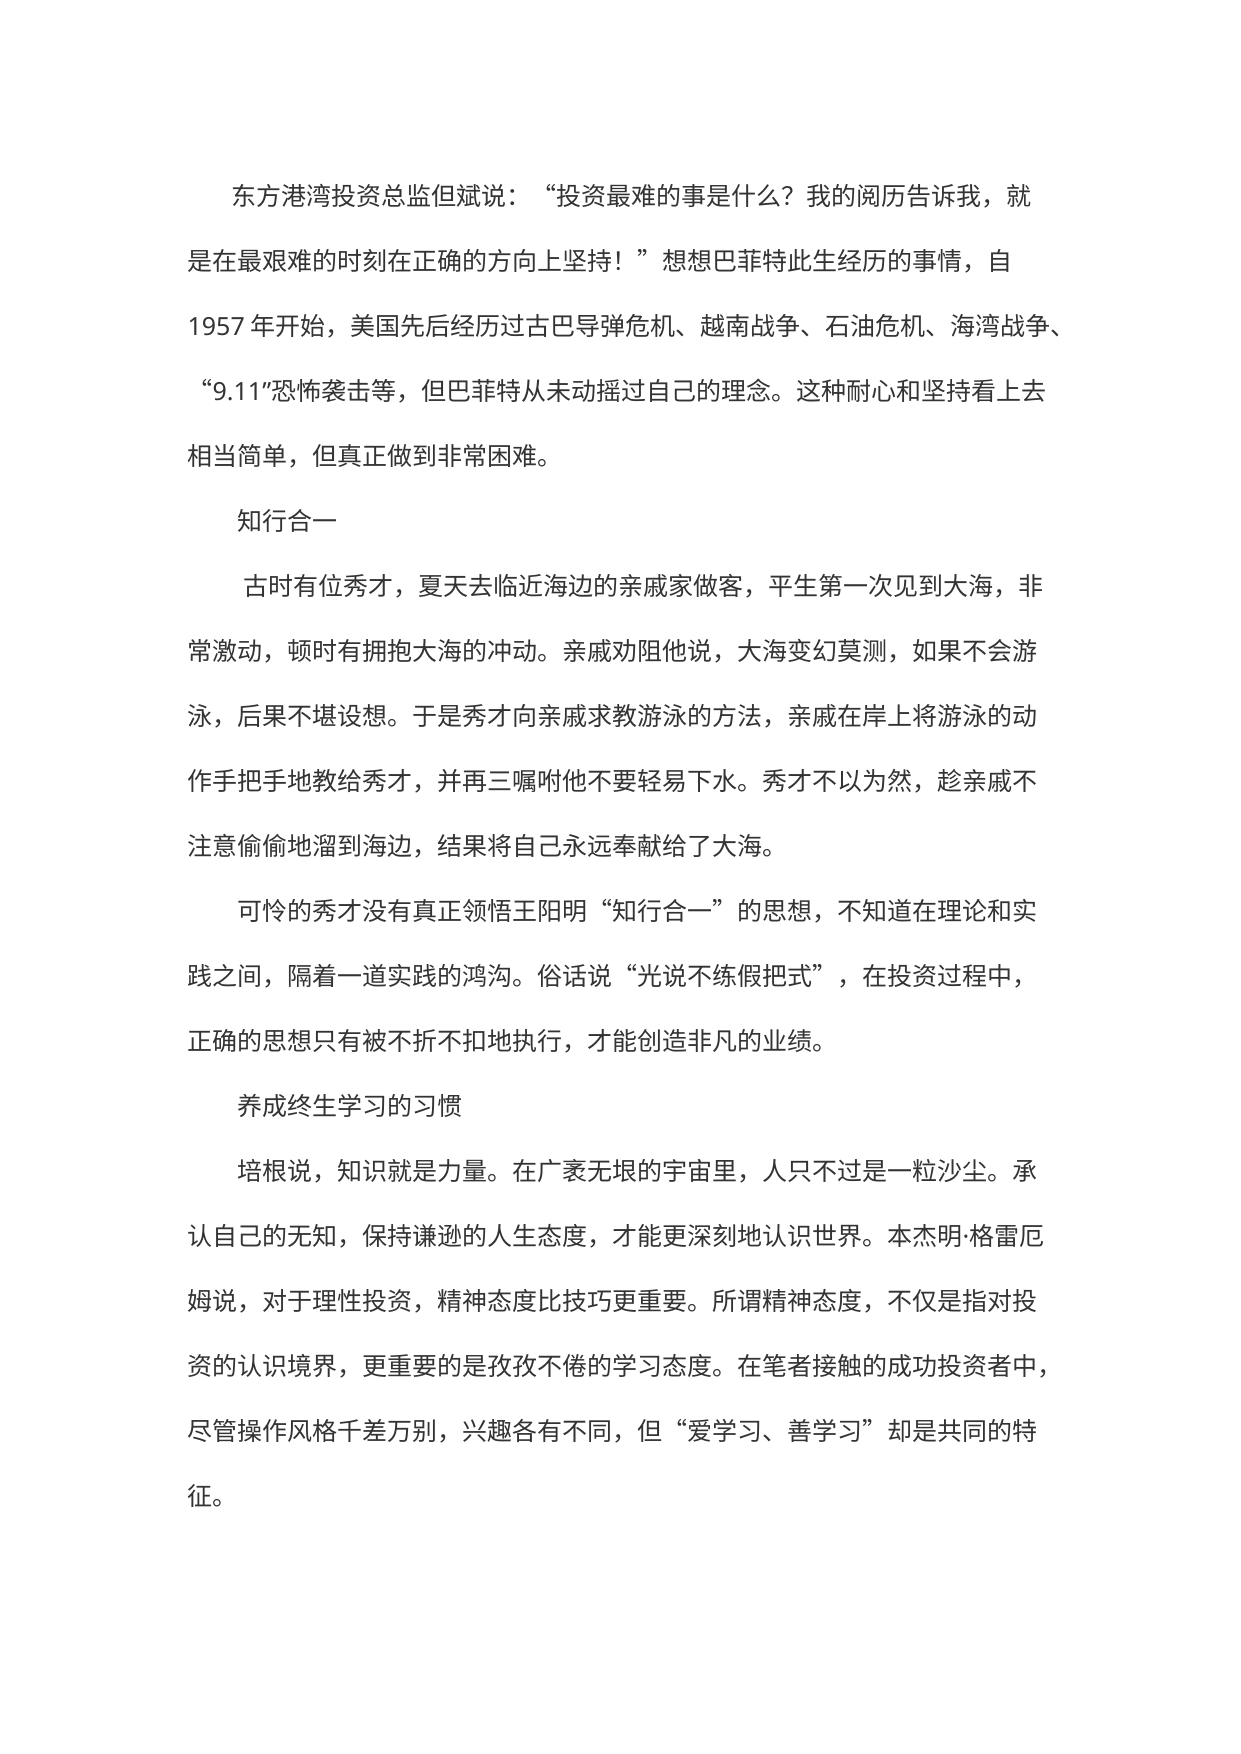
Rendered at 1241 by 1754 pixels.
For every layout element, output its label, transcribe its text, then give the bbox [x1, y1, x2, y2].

text 培根说，知识就是力量。在广袤无垠的宇宙里，人只不过是一粒沙尘。承认自己的无知，保持谦逊的人生态度，才能更深刻地认识世界。本杰明·格雷厄姆说，对于理性投资，精神态度比技巧更重要。所谓精神态度，不仅是指对投资的认识境界，更重要的是孜孜不倦的学习态度。在笔者接触的成功投资者中，尽管操作风格千差万别，兴趣各有不同，但“爱学习、善学习”却是共同的特征。 [187, 1137, 1053, 1527]
text 可怜的秀才没有真正领悟王阳明“知行合一”的思想，不知道在理论和实践之间，隔着一道实践的鸿沟。俗话说“光说不练假把式”，在投资过程中，正确的思想只有被不折不扣地执行，才能创造非凡的业绩。 [187, 877, 1053, 1072]
text 养成终生学习的习惯 [187, 1072, 1053, 1137]
text 东方港湾投资总监但斌说：“投资最难的事是什么？我的阅历告诉我，就是在最艰难的时刻在正确的方向上坚持！”想想巴菲特此生经历的事情，自1957年开始，美国先后经历过古巴导弹危机、越南战争、石油危机、海湾战争、“9.11”恐怖袭击等，但巴菲特从未动摇过自己的理念。这种耐心和坚持看上去相当简单，但真正做到非常困难。 [187, 162, 1053, 487]
text 知行合一 [187, 487, 1053, 552]
text 古时有位秀才，夏天去临近海边的亲戚家做客，平生第一次见到大海，非常激动，顿时有拥抱大海的冲动。亲戚劝阻他说，大海变幻莫测，如果不会游泳，后果不堪设想。于是秀才向亲戚求教游泳的方法，亲戚在岸上将游泳的动作手把手地教给秀才，并再三嘱咐他不要轻易下水。秀才不以为然，趁亲戚不注意偷偷地溜到海边，结果将自己永远奉献给了大海。 [187, 552, 1053, 877]
